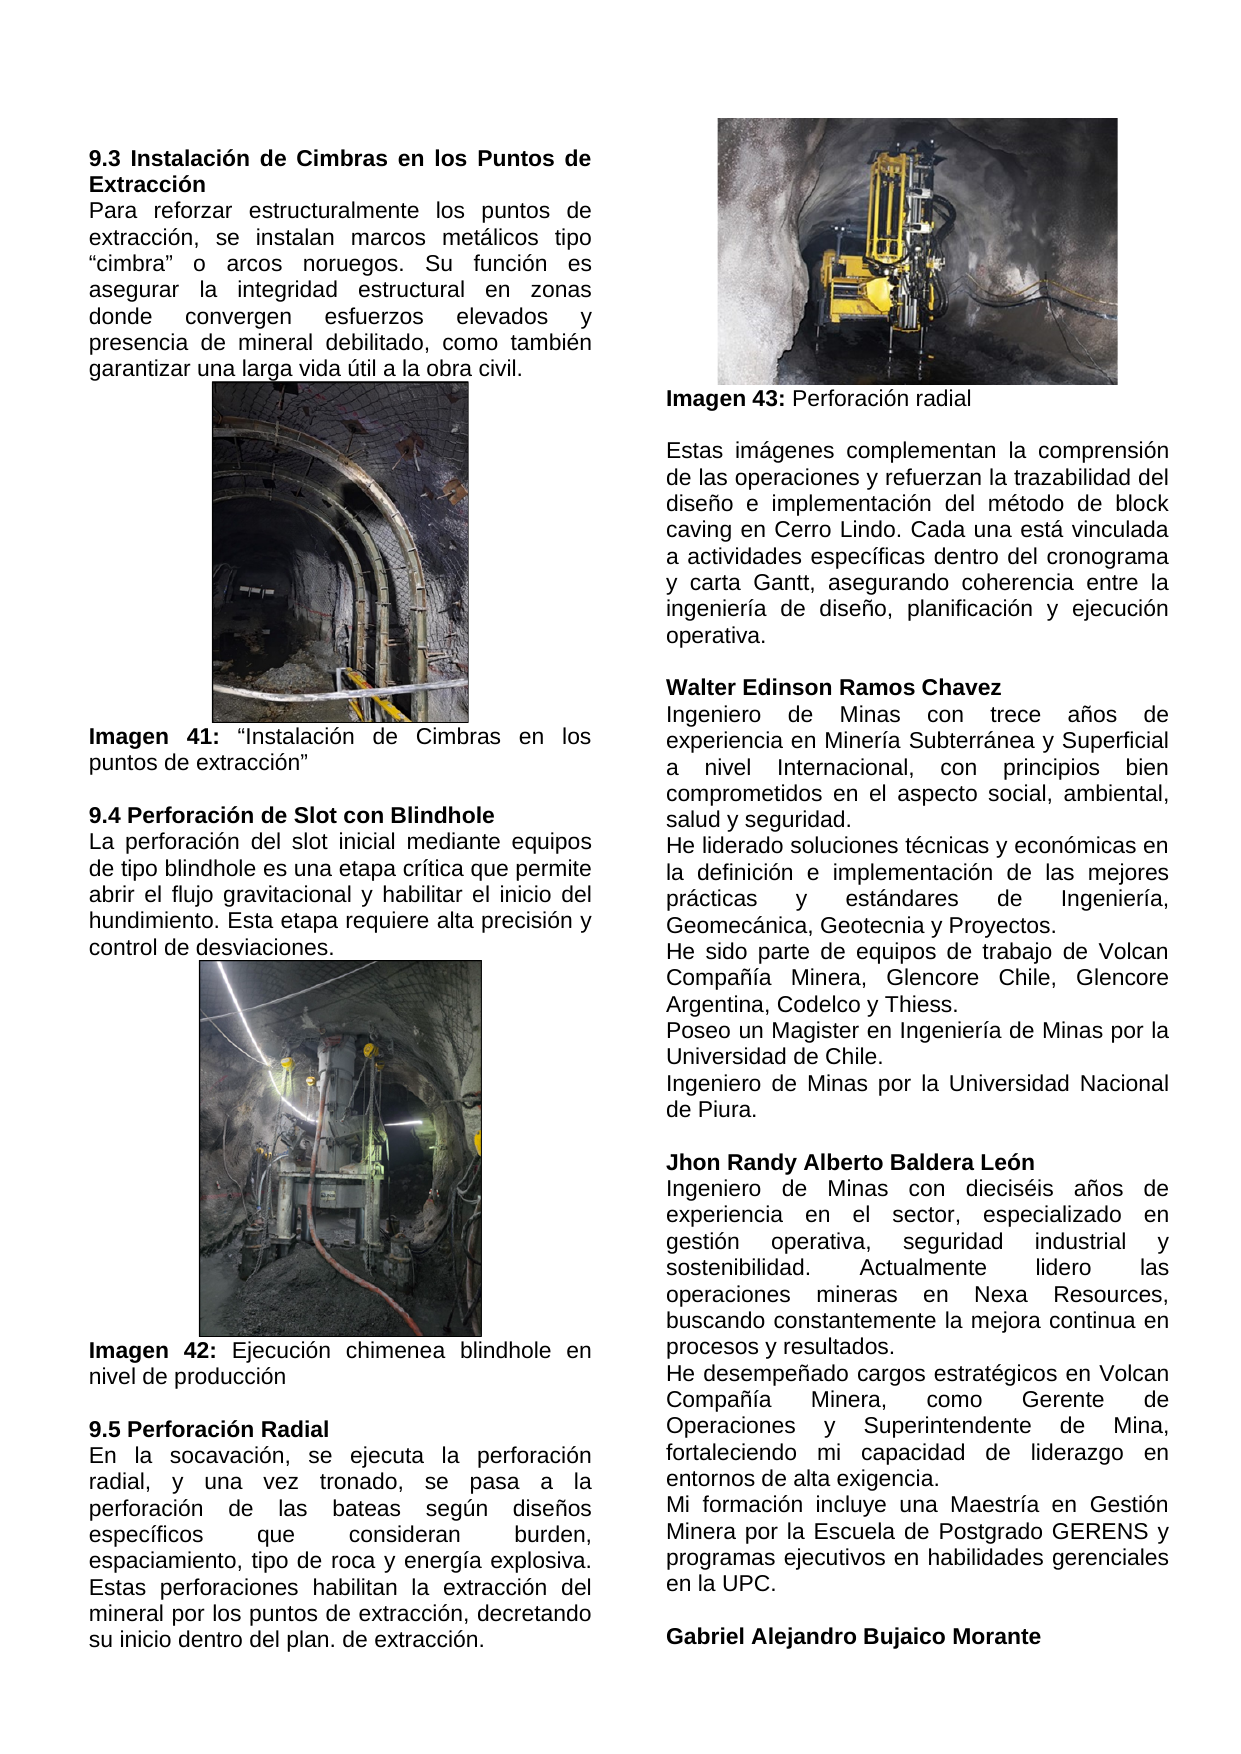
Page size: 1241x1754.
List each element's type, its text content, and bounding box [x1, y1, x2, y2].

picture [198, 960, 482, 1337]
text Ingeniero de Minas por la Universidad Nacional de Piura. [666, 1070, 1169, 1122]
text Ingeniero de Minas con trece años de experiencia en Minería Subterránea y Superficial a nivel Internacional, con principios bien comprometidos en el aspecto social, ambiental, salud y seguridad. [666, 701, 1169, 832]
text He liderado soluciones técnicas y económicas en la definición e implementación de las mejores prácticas y estándares de Ingeniería, Geomecánica, Geotecnia y Proyectos. [666, 832, 1169, 938]
text Jhon Randy Alberto Baldera León [666, 1149, 1169, 1175]
text Walter Edinson Ramos Chavez [666, 674, 1169, 701]
picture [717, 118, 1118, 385]
text En la socavación, se ejecuta la perforación radial, y una vez tronado, se pasa a la perforación de las bateas según diseños específicos que consideran burden, espaciamiento, tipo de roca y energía explosiva. Estas perforaciones habilitan la extracción del mineral por los puntos de extracción, decretando su inicio dentro del plan. de extracción. [89, 1442, 592, 1653]
text La perforación del slot inicial mediante equipos de tipo blindhole es una etapa crítica que permite abrir el flujo gravitacional y habilitar el inicio del hundimiento. Esta etapa requiere alta precisión y control de desviaciones. [89, 828, 592, 960]
text 9.3 Instalación de Cimbras en los Puntos de Extracción [89, 144, 592, 197]
text Imagen 41: “Instalación de Cimbras en los puntos de extracción” [89, 723, 592, 776]
text Para reforzar estructuralmente los puntos de extracción, se instalan marcos metálicos tipo “cimbra” o arcos noruegos. Su función es asegurar la integridad estructural en zonas donde convergen esfuerzos elevados y presencia de mineral debilitado, como también garantizar una larga vida útil a la obra civil. [89, 197, 592, 382]
text Ingeniero de Minas con dieciséis años de experiencia en el sector, especializado en gestión operativa, seguridad industrial y sostenibilidad. Actualmente lidero las operaciones mineras en Nexa Resources, buscando constantemente la mejora continua en procesos y resultados. [666, 1175, 1169, 1359]
text He sido parte de equipos de trabajo de Volcan Compañía Minera, Glencore Chile, Glencore Argentina, Codelco y Thiess. [666, 938, 1169, 1017]
text Gabriel Alejandro Bujaico Morante [666, 1623, 1169, 1649]
text Mi formación incluye una Maestría en Gestión Minera por la Escuela de Postgrado GERENS y programas ejecutivos en habilidades gerenciales en la UPC. [666, 1491, 1169, 1597]
text He desempeñado cargos estratégicos en Volcan Compañía Minera, como Gerente de Operaciones y Superintendente de Mina, fortaleciendo mi capacidad de liderazgo en entornos de alta exigencia. [666, 1359, 1169, 1491]
text Poseo un Magister en Ingeniería de Minas por la Universidad de Chile. [666, 1017, 1169, 1070]
text Imagen 43: Perforación radial [666, 384, 1169, 411]
text Imagen 42: Ejecución chimenea blindhole en nivel de producción [89, 1337, 592, 1389]
text Estas imágenes complementan la comprensión de las operaciones y refuerzan la trazabilidad del diseño e implementación del método de block caving en Cerro Lindo. Cada una está vinculada a actividades específicas dentro del cronograma y carta Gantt, asegurando coherencia entre la ingeniería de diseño, planificación y ejecución operativa. [666, 437, 1169, 648]
text 9.5 Perforación Radial [89, 1416, 592, 1442]
picture [211, 381, 469, 723]
text 9.4 Perforación de Slot con Blindhole [89, 802, 592, 828]
